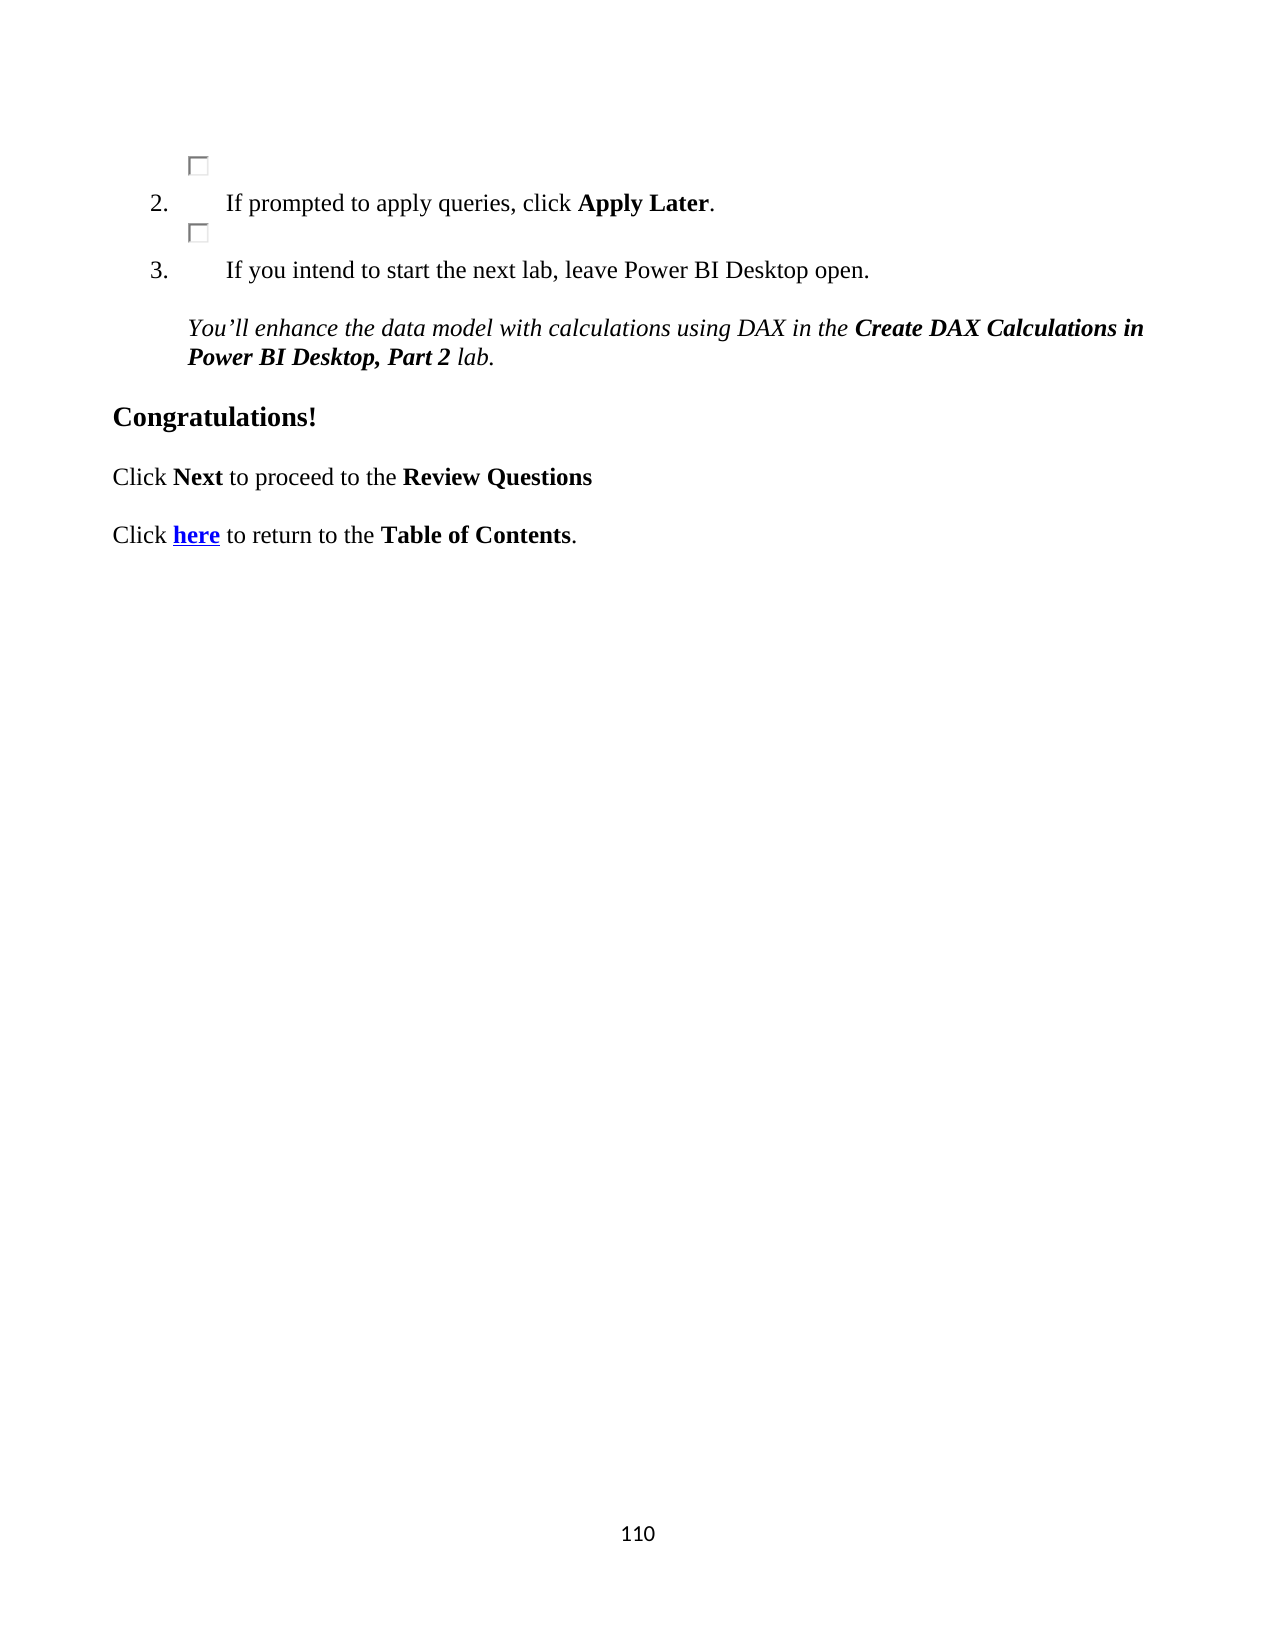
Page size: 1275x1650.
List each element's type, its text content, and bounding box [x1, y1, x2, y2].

list If you intend to start the next lab, leave Power BI Desktop open. [150, 217, 1162, 284]
text Congratulations! [112, 400, 1162, 433]
text Click here to return to the Table of Contents. [112, 520, 1162, 548]
list If prompted to apply queries, click Apply Later. [150, 150, 1162, 217]
text Click Next to proceed to the Review Questions [112, 462, 1162, 491]
text You’ll enhance the data model with calculations using DAX in the Create DAX Calculations in Power BI Desktop, Part 2 lab. [187, 313, 1162, 371]
